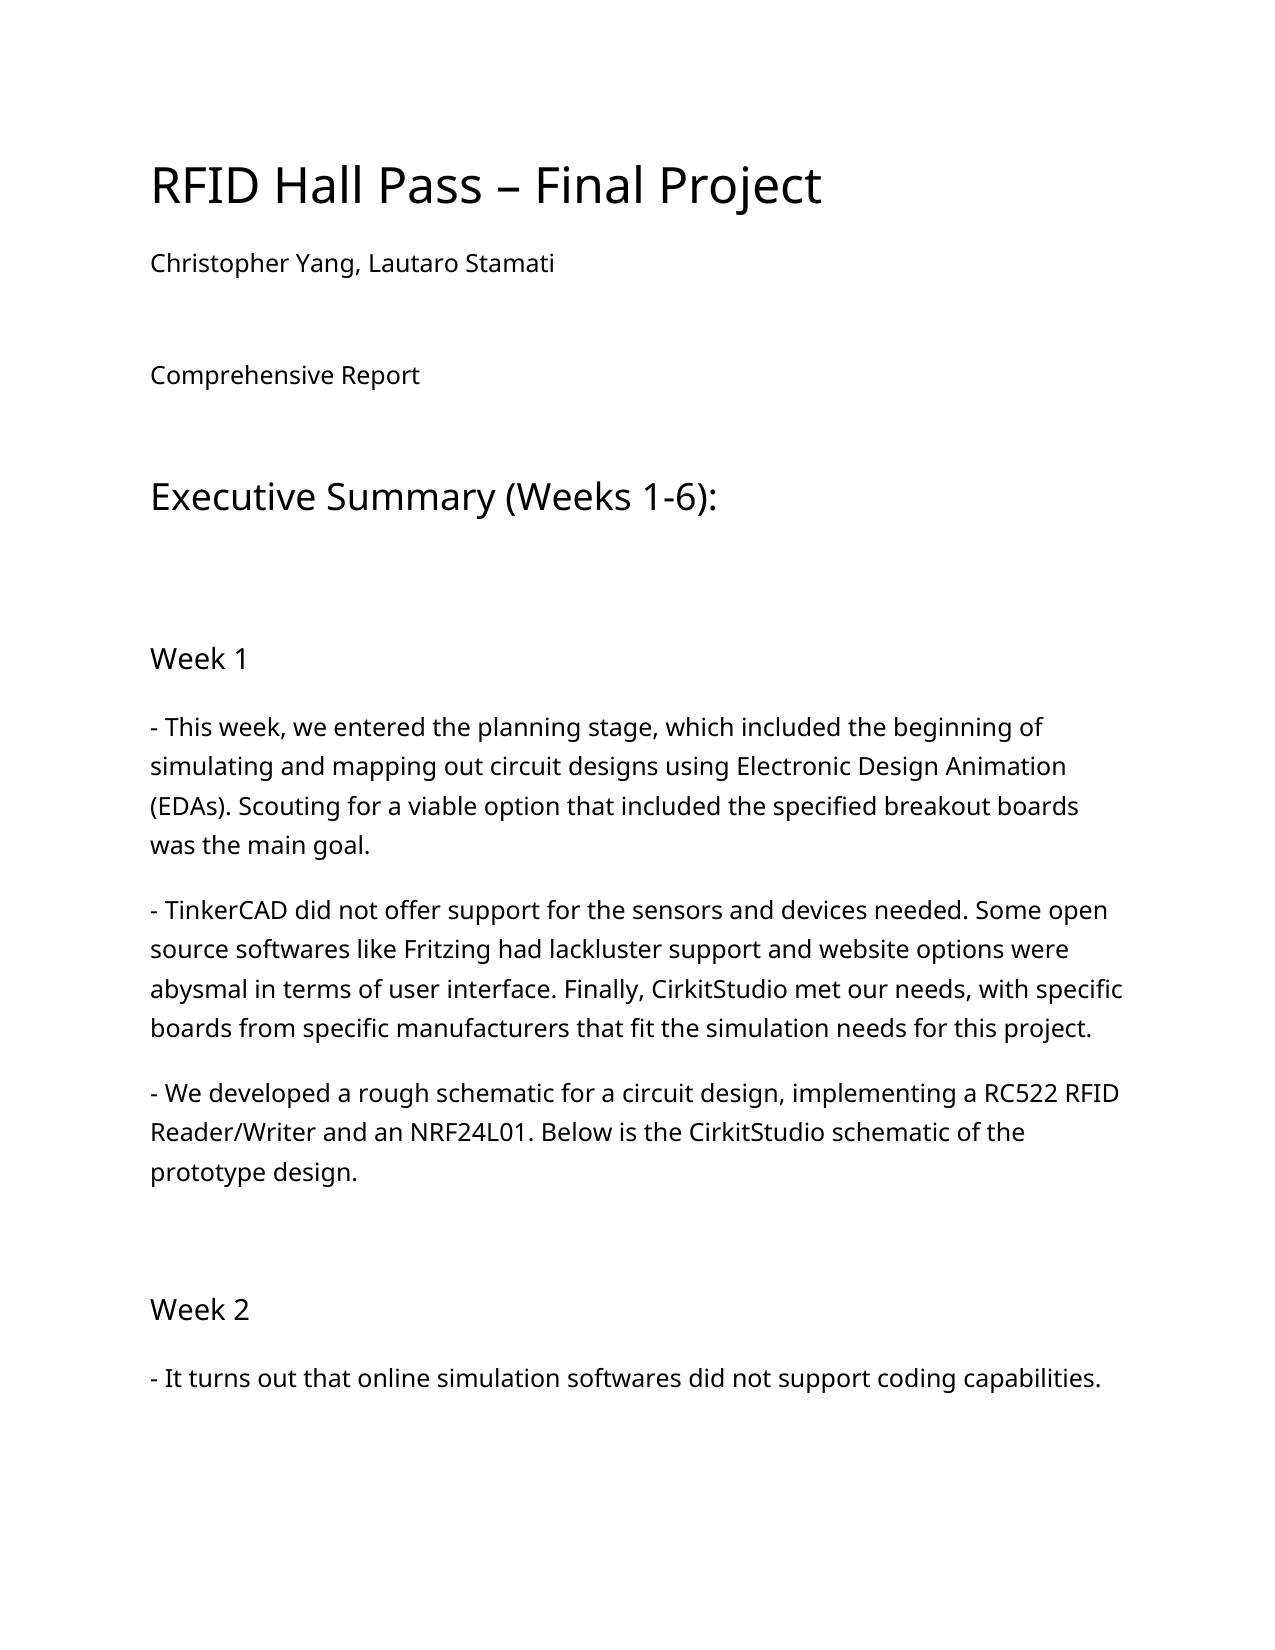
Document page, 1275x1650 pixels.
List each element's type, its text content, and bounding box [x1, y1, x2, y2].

text RFID Hall Pass – Final Project [150, 150, 1125, 218]
text - This week, we entered the planning stage, which included the beginning of simulating and mapping out circuit designs using Electronic Design Animation (EDAs). Scouting for a viable option that included the specified breakout boards was the main goal. [150, 709, 1125, 862]
text Comprehensive Report [150, 358, 1125, 392]
text Christopher Yang, Lautaro Stamati [150, 246, 1125, 280]
text - We developed a rough schematic for a circuit design, implementing a RC522 RFID Reader/Writer and an NRF24L01. Below is the CirkitStudio schematic of the prototype design. [150, 1075, 1125, 1188]
text Week 1 [150, 638, 1125, 678]
text Executive Summary (Weeks 1-6): [150, 470, 1125, 521]
text Week 2 [150, 1290, 1125, 1329]
text - TinkerCAD did not offer support for the sensors and devices needed. Some open source softwares like Fritzing had lackluster support and website options were abysmal in terms of user interface. Finally, CirkitStudio met our needs, with specific boards from specific manufacturers that fit the simulation needs for this project. [150, 892, 1125, 1045]
text - It turns out that online simulation softwares did not support coding capabilities. [150, 1361, 1125, 1395]
